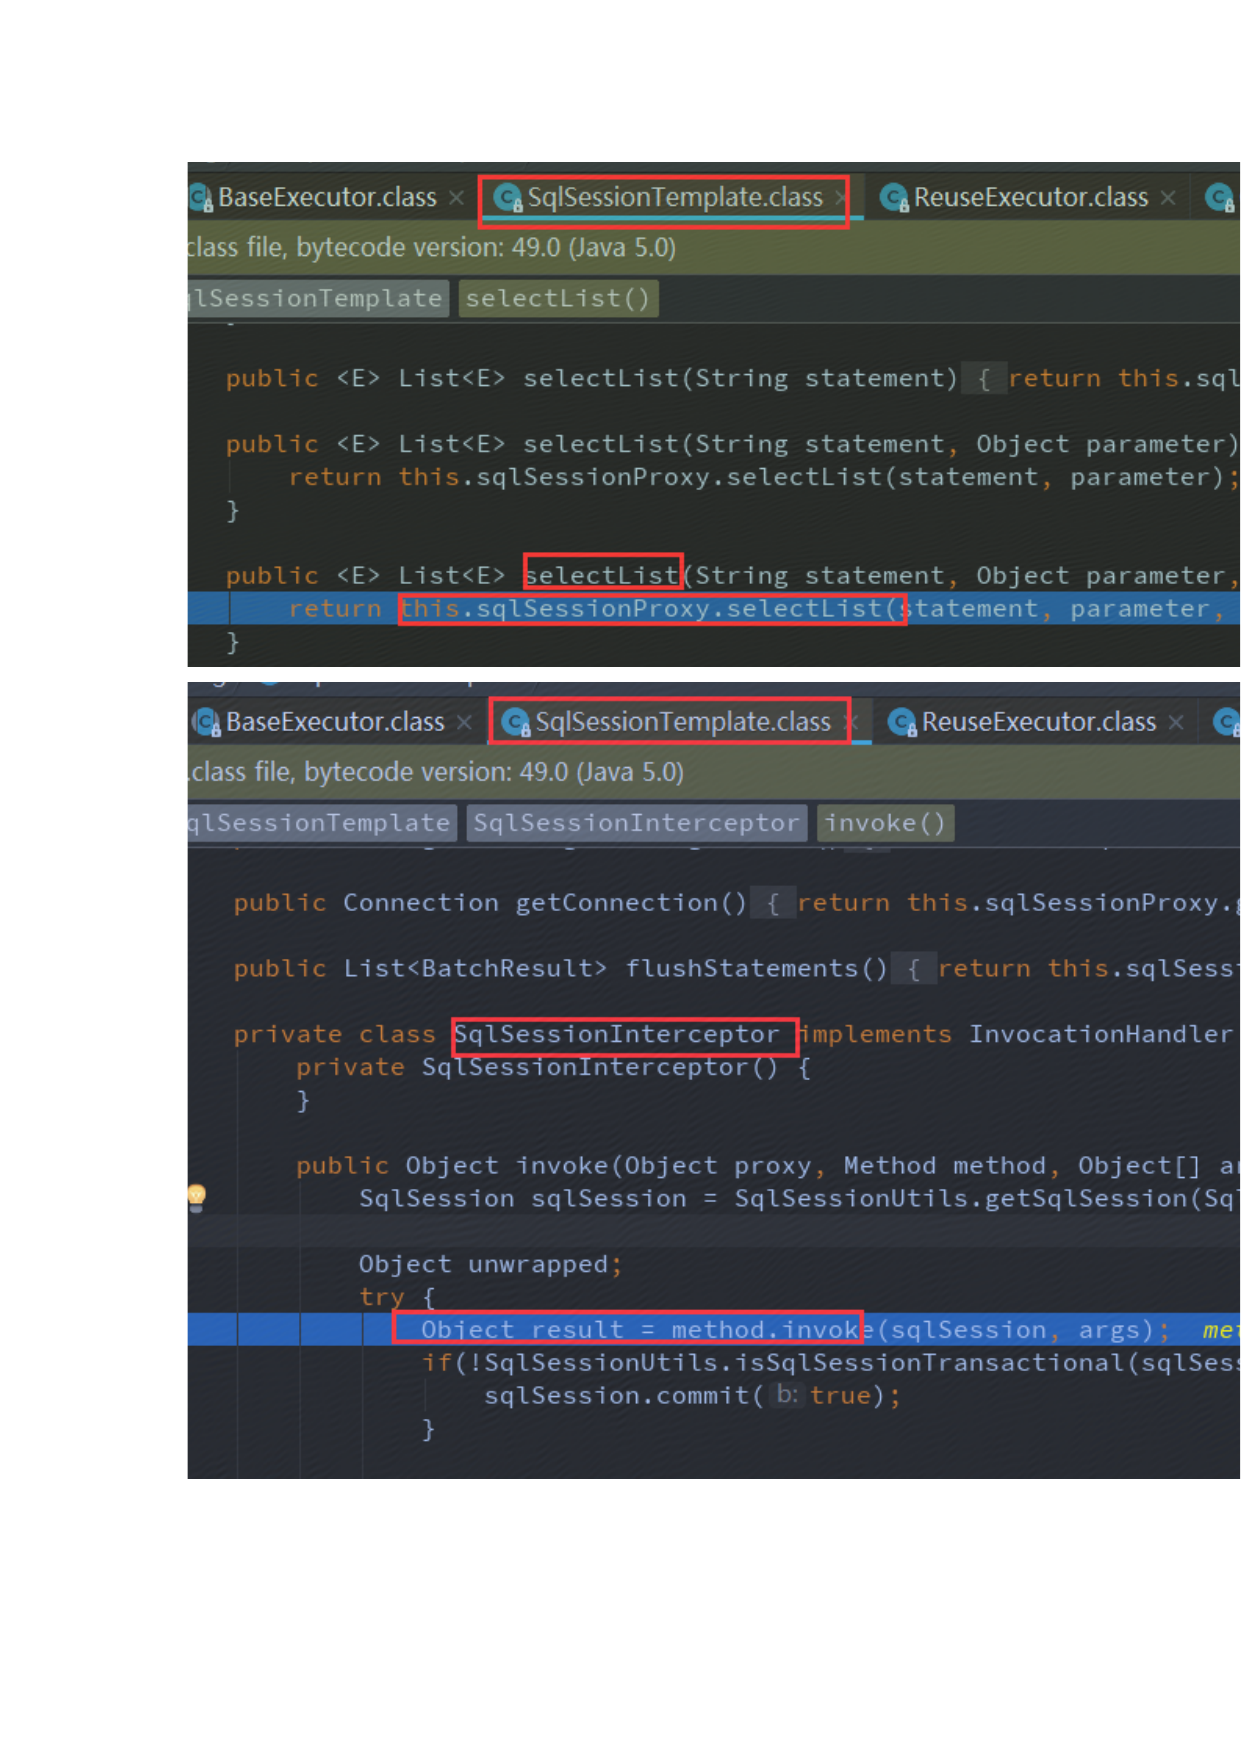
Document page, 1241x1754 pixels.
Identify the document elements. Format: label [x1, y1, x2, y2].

picture [187, 682, 1241, 1479]
picture [187, 162, 1241, 667]
